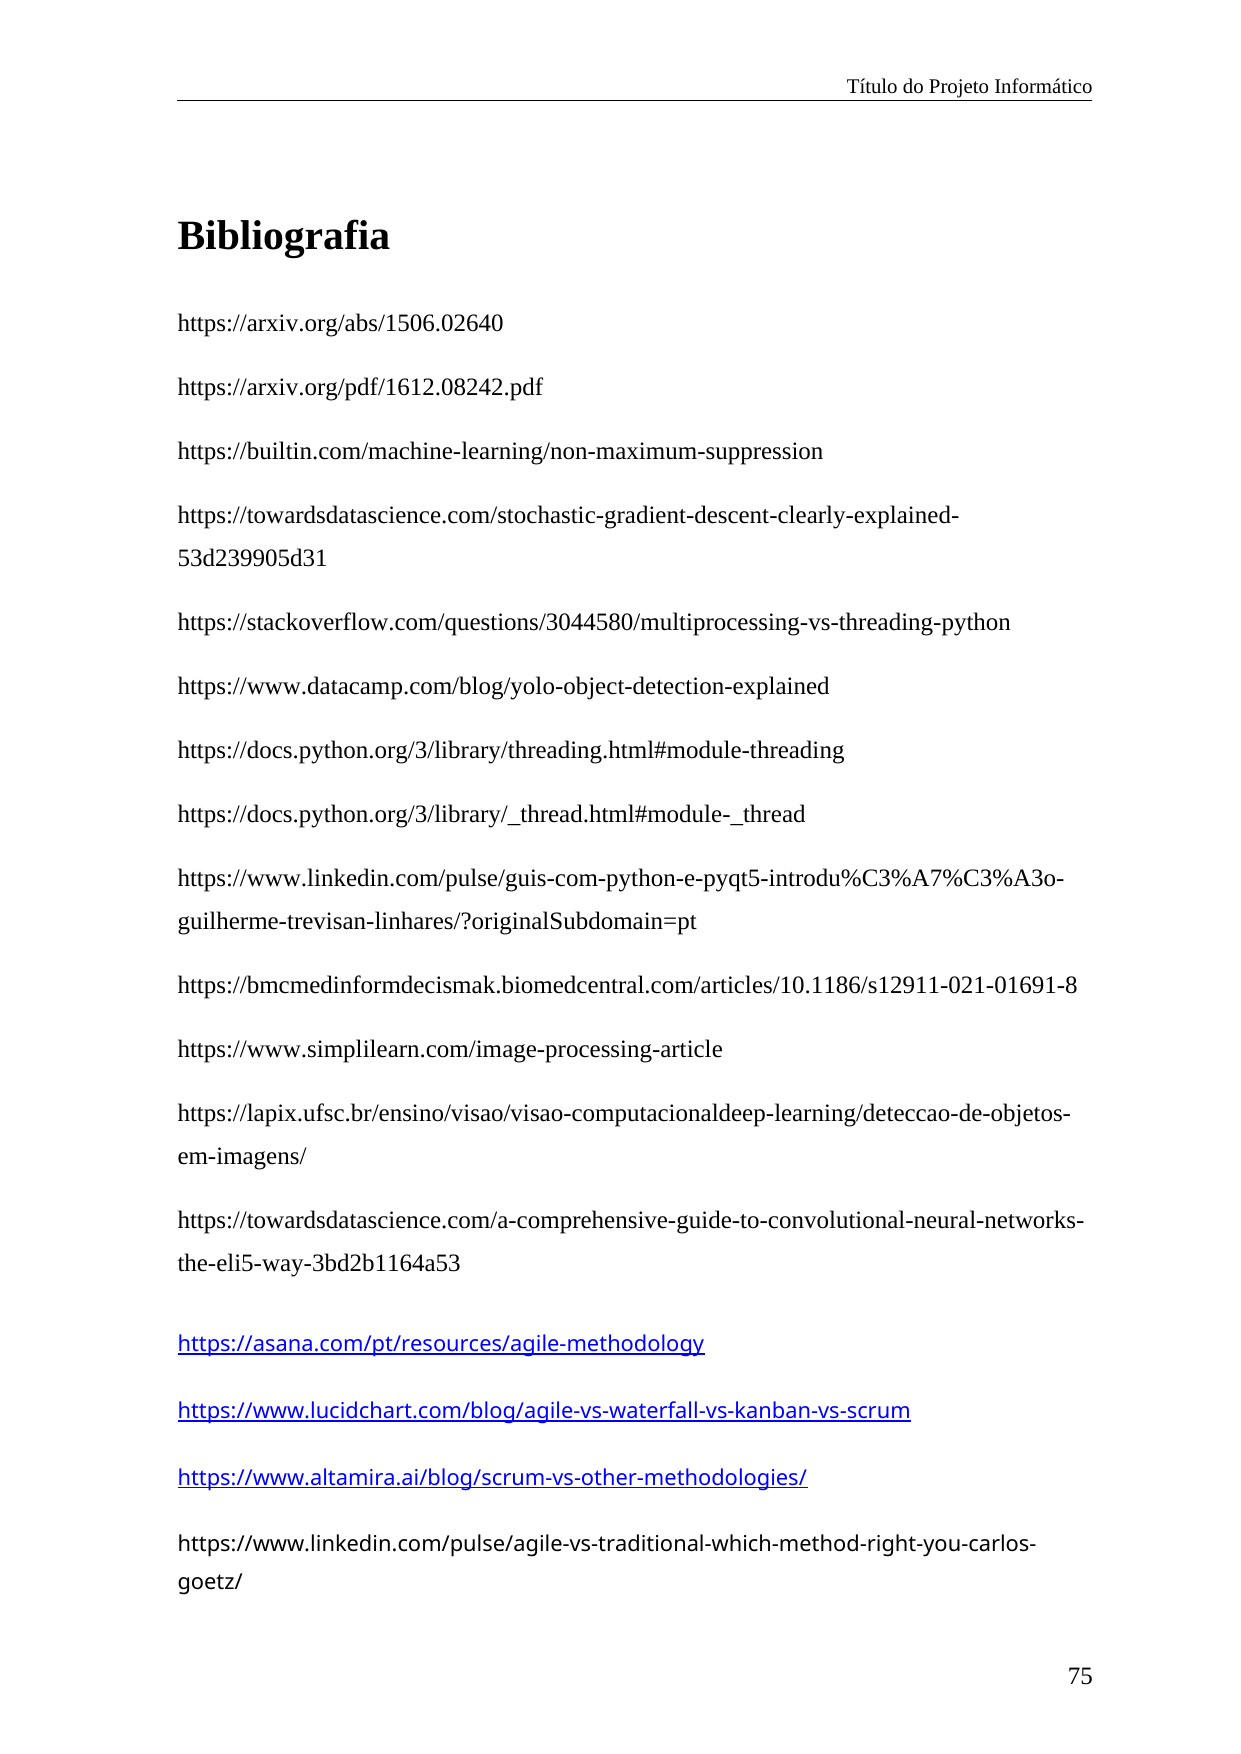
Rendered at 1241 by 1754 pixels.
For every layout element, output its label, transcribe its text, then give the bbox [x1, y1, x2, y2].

text https://docs.python.org/3/library/_thread.html#module-_thread [177, 799, 1092, 828]
text https://www.simplilearn.com/image-processing-article [177, 1034, 1092, 1063]
text https://arxiv.org/pdf/1612.08242.pdf [177, 372, 1092, 401]
text https://towardsdatascience.com/stochastic-gradient-descent-clearly-explained-53d239905d31 [177, 500, 1092, 572]
text https://www.lucidchart.com/blog/agile-vs-waterfall-vs-kanban-vs-scrum [177, 1387, 1092, 1424]
text https://bmcmedinformdecismak.biomedcentral.com/articles/10.1186/s12911-021-01691-8 [177, 970, 1092, 999]
text https://towardsdatascience.com/a-comprehensive-guide-to-convolutional-neural-networks-the-eli5-way-3bd2b1164a53 [177, 1205, 1092, 1277]
text https://www.datacamp.com/blog/yolo-object-detection-explained [177, 671, 1092, 700]
text https://www.altamira.ai/blog/scrum-vs-other-methodologies/ [177, 1454, 1092, 1491]
subtitle Bibliografia [177, 210, 1092, 258]
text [177, 1520, 1092, 1595]
text https://builtin.com/machine-learning/non-maximum-suppression [177, 436, 1092, 465]
text https://www.linkedin.com/pulse/guis-com-python-e-pyqt5-introdu%C3%A7%C3%A3o-guilherme-trevisan-linhares/?originalSubdomain=pt [177, 863, 1092, 935]
text https://asana.com/pt/resources/agile-methodology [177, 1320, 1092, 1358]
text https://docs.python.org/3/library/threading.html#module-threading [177, 735, 1092, 764]
text https://lapix.ufsc.br/ensino/visao/visao-computacionaldeep-learning/deteccao-de-objetos-em-imagens/ [177, 1098, 1092, 1170]
text https://arxiv.org/abs/1506.02640 [177, 308, 1092, 337]
text https://stackoverflow.com/questions/3044580/multiprocessing-vs-threading-python [177, 607, 1092, 636]
